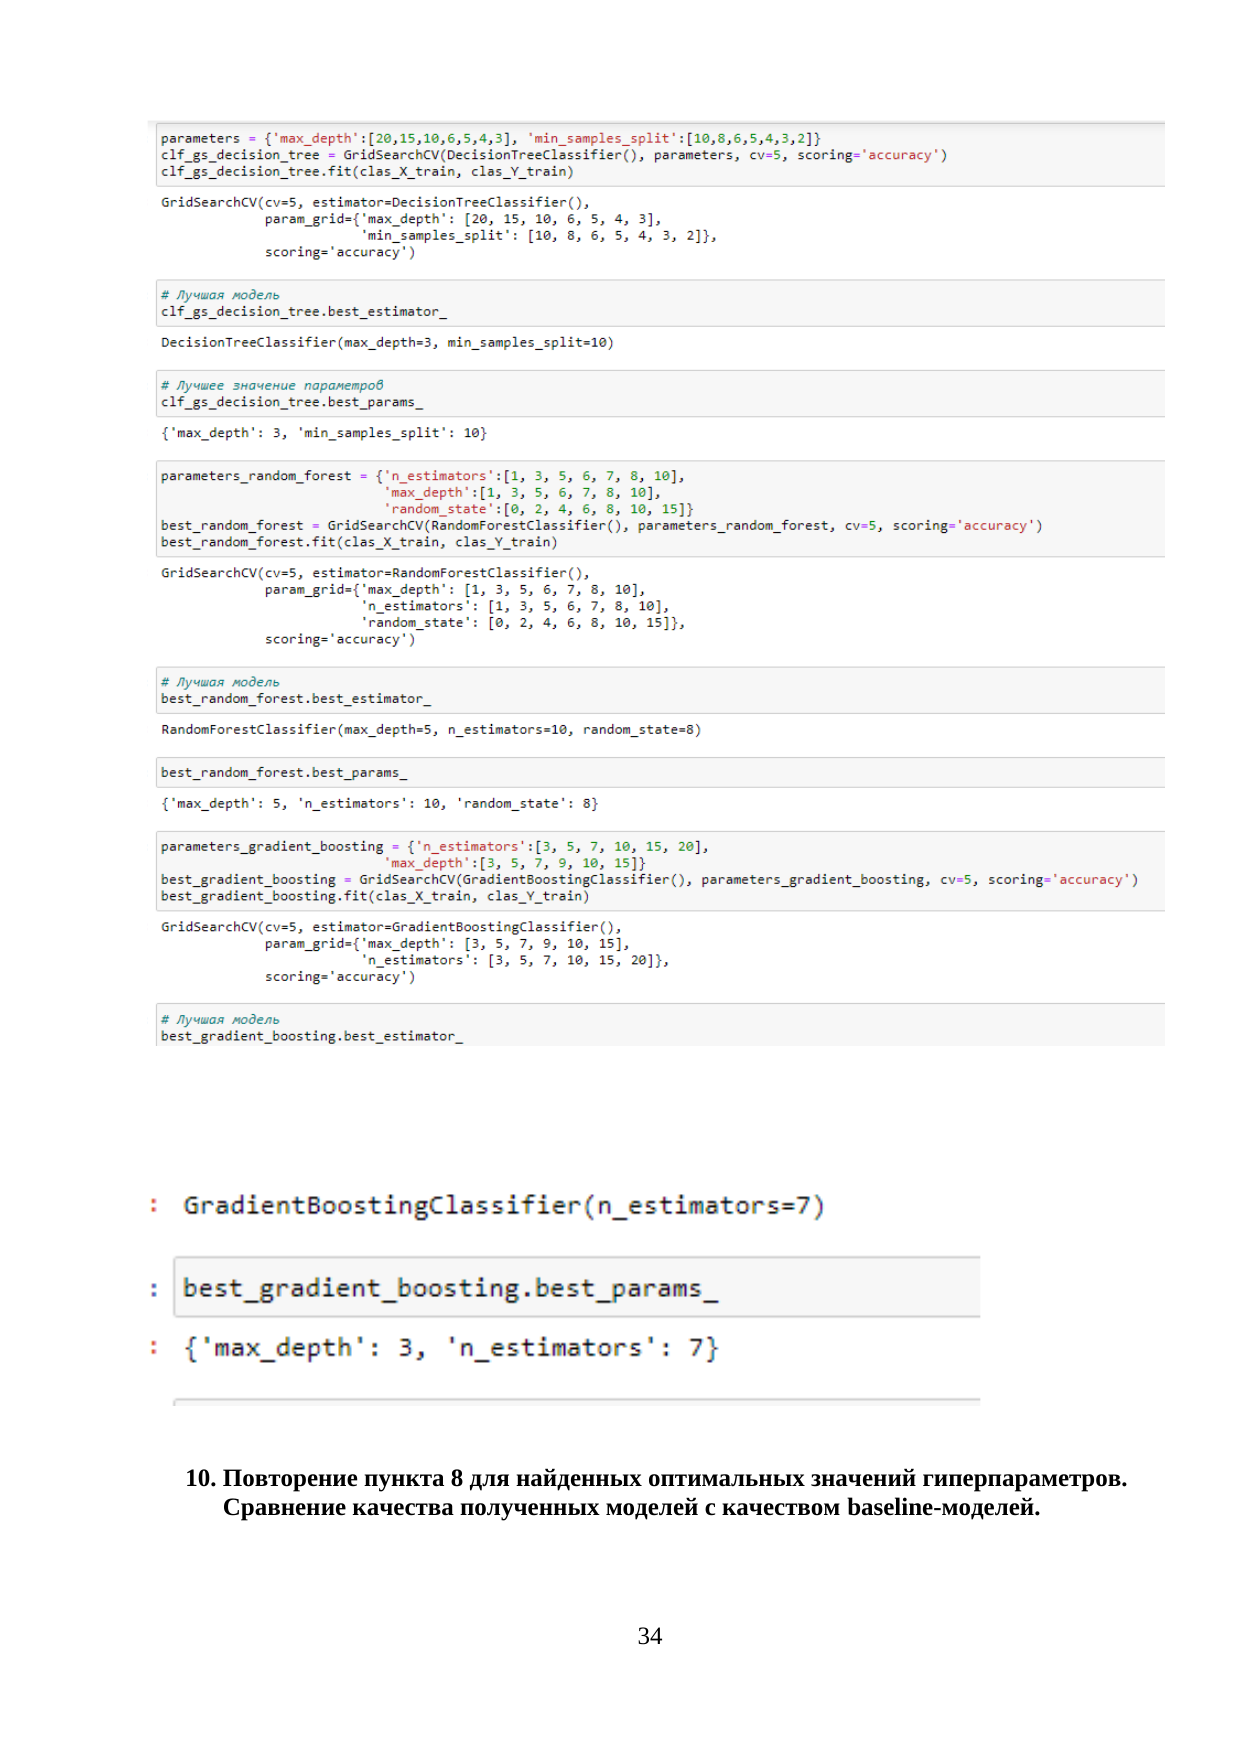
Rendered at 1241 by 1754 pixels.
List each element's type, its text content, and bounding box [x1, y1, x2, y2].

picture [147, 118, 1165, 1046]
list Повторение пункта 8 для найденных оптимальных значений гиперпараметров. Сравнение качества полученных моделей с качеством baseline-моделей. [185, 1463, 1152, 1521]
picture [147, 1189, 981, 1406]
